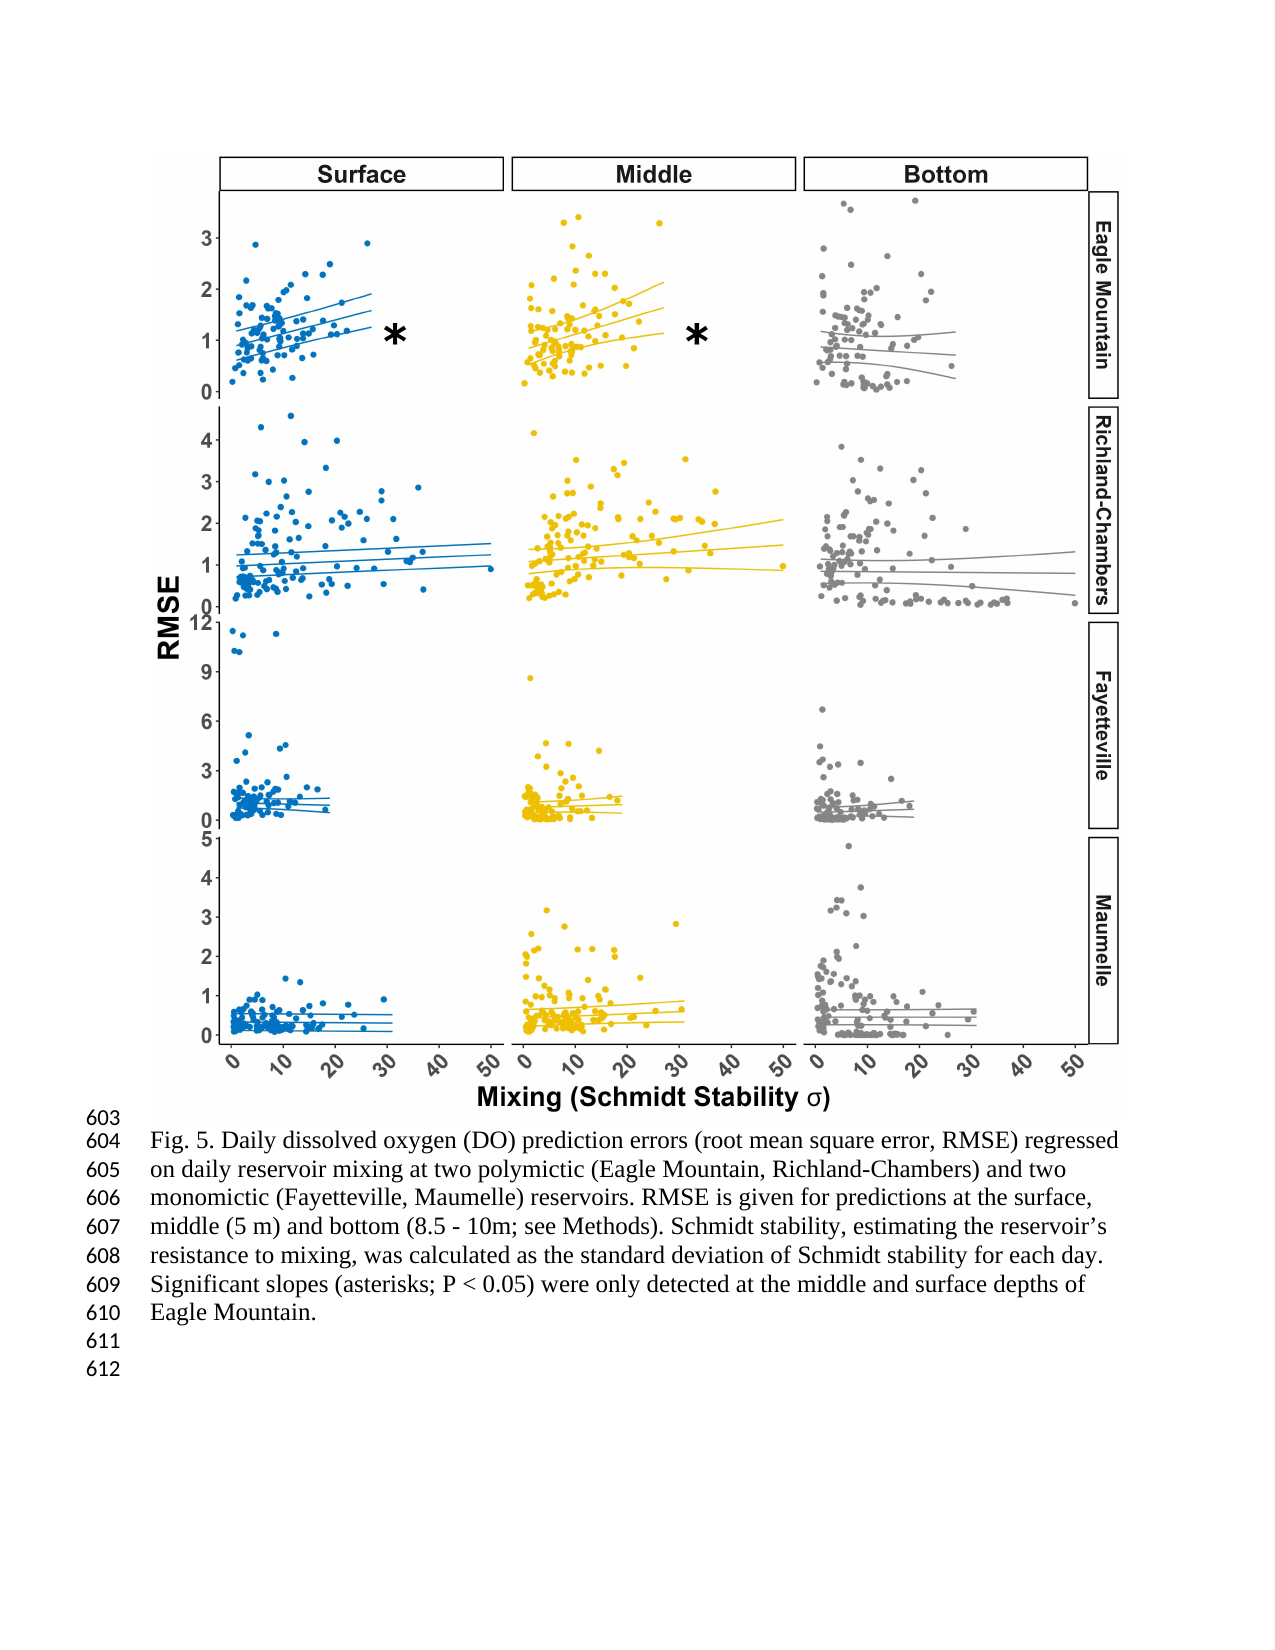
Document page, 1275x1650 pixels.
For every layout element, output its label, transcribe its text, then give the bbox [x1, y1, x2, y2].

picture [150, 150, 1125, 1125]
text Fig. 5. Daily dissolved oxygen (DO) prediction errors (root mean square error, RMSE) regressed on daily reservoir mixing at two polymictic (Eagle Mountain, Richland-Chambers) and two monomictic (Fayetteville, Maumelle) reservoirs. RMSE is given for predictions at the surface, middle (5 m) and bottom (8.5 - 10m; see Methods). Schmidt stability, estimating the reservoir’s resistance to mixing, was calculated as the standard deviation of Schmidt stability for each day. Significant slopes (asterisks; P < 0.05) were only detected at the middle and surface depths of Eagle Mountain. [150, 1125, 1125, 1326]
